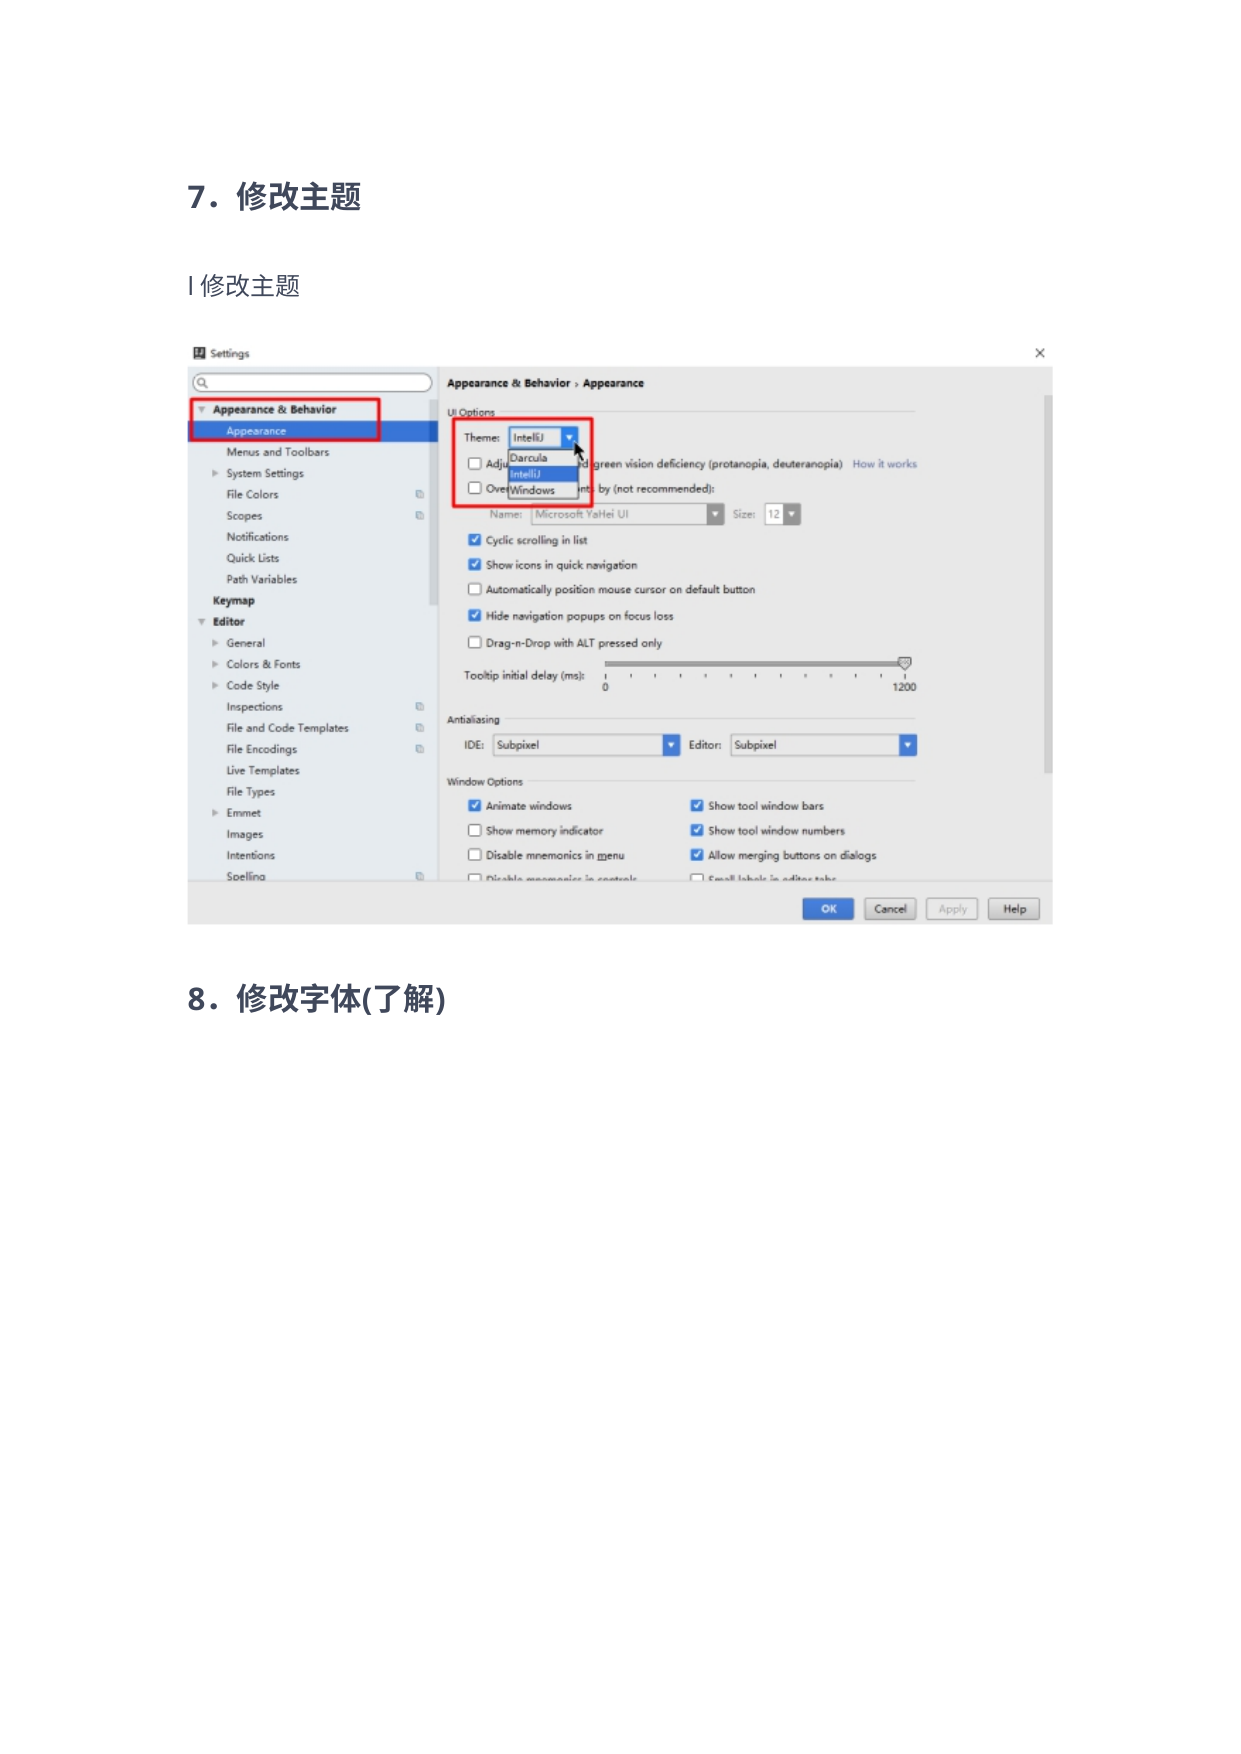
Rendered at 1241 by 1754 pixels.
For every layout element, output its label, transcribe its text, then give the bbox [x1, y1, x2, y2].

text l 修改主题 [187, 252, 1053, 317]
picture [187, 343, 1053, 926]
text 7．修改主题 [187, 162, 1053, 227]
text 8．修改字体(了解) [187, 964, 1053, 1029]
